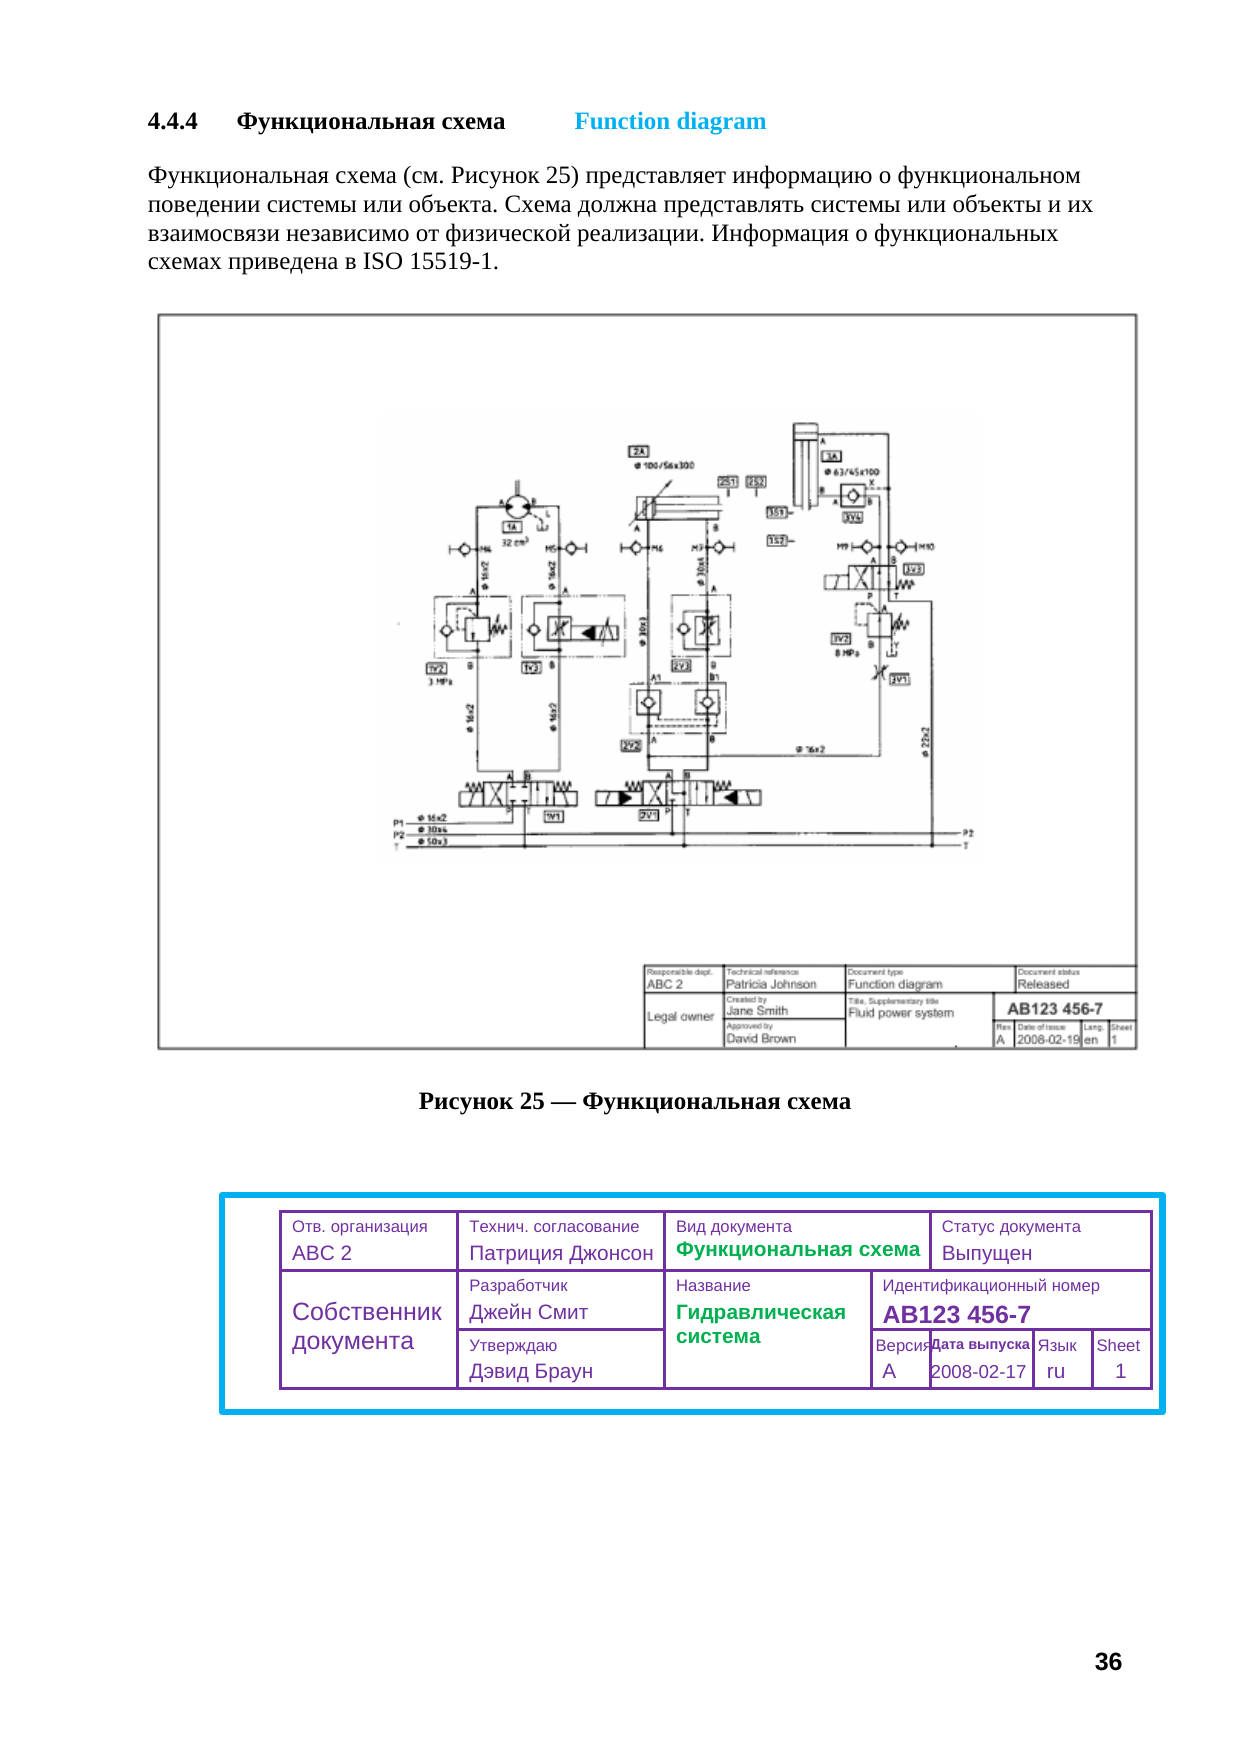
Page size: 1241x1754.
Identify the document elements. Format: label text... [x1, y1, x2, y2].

table_cell Утверждаю Дэвид Браун [459, 1331, 663, 1387]
table_cell Название Гидравлическая система [666, 1272, 870, 1387]
table_cell Версия A [873, 1331, 929, 1387]
table_cell Идентификационный номер AB123 456-7 [873, 1272, 1150, 1328]
table_cell Дата выпуска 2008-02-17 [932, 1331, 1032, 1387]
table_cell Собственник документа [282, 1272, 456, 1387]
picture [147, 300, 1152, 1058]
table_cell Sheet 1 [1094, 1331, 1150, 1387]
table_cell Разработчик Джейн Смит [459, 1272, 663, 1328]
text Функциональная схема (см. Рисунок 25) представляет информацию о функциональном поведении системы или объекта. Схема должна представлять системы или объекты и их взаимосвязи независимо от физической реализации. Информация о функциональных схемах приведена в ISO 15519-1. [148, 160, 1122, 275]
table_header Статус документа Выпущен [932, 1213, 1150, 1269]
table_header Отв. организация АВС 2 [282, 1213, 456, 1269]
text Рисунок 25 — Функциональная схема [148, 1086, 1122, 1115]
text 4.4.4 Функциональная схема Function diagram [148, 106, 1122, 135]
table_header Технич. согласование Патриция Джонсон [459, 1213, 663, 1269]
text 36 [148, 1646, 1122, 1675]
table_header Вид документа Функциональная схема [666, 1213, 929, 1269]
table_cell Язык ru [1035, 1331, 1091, 1387]
